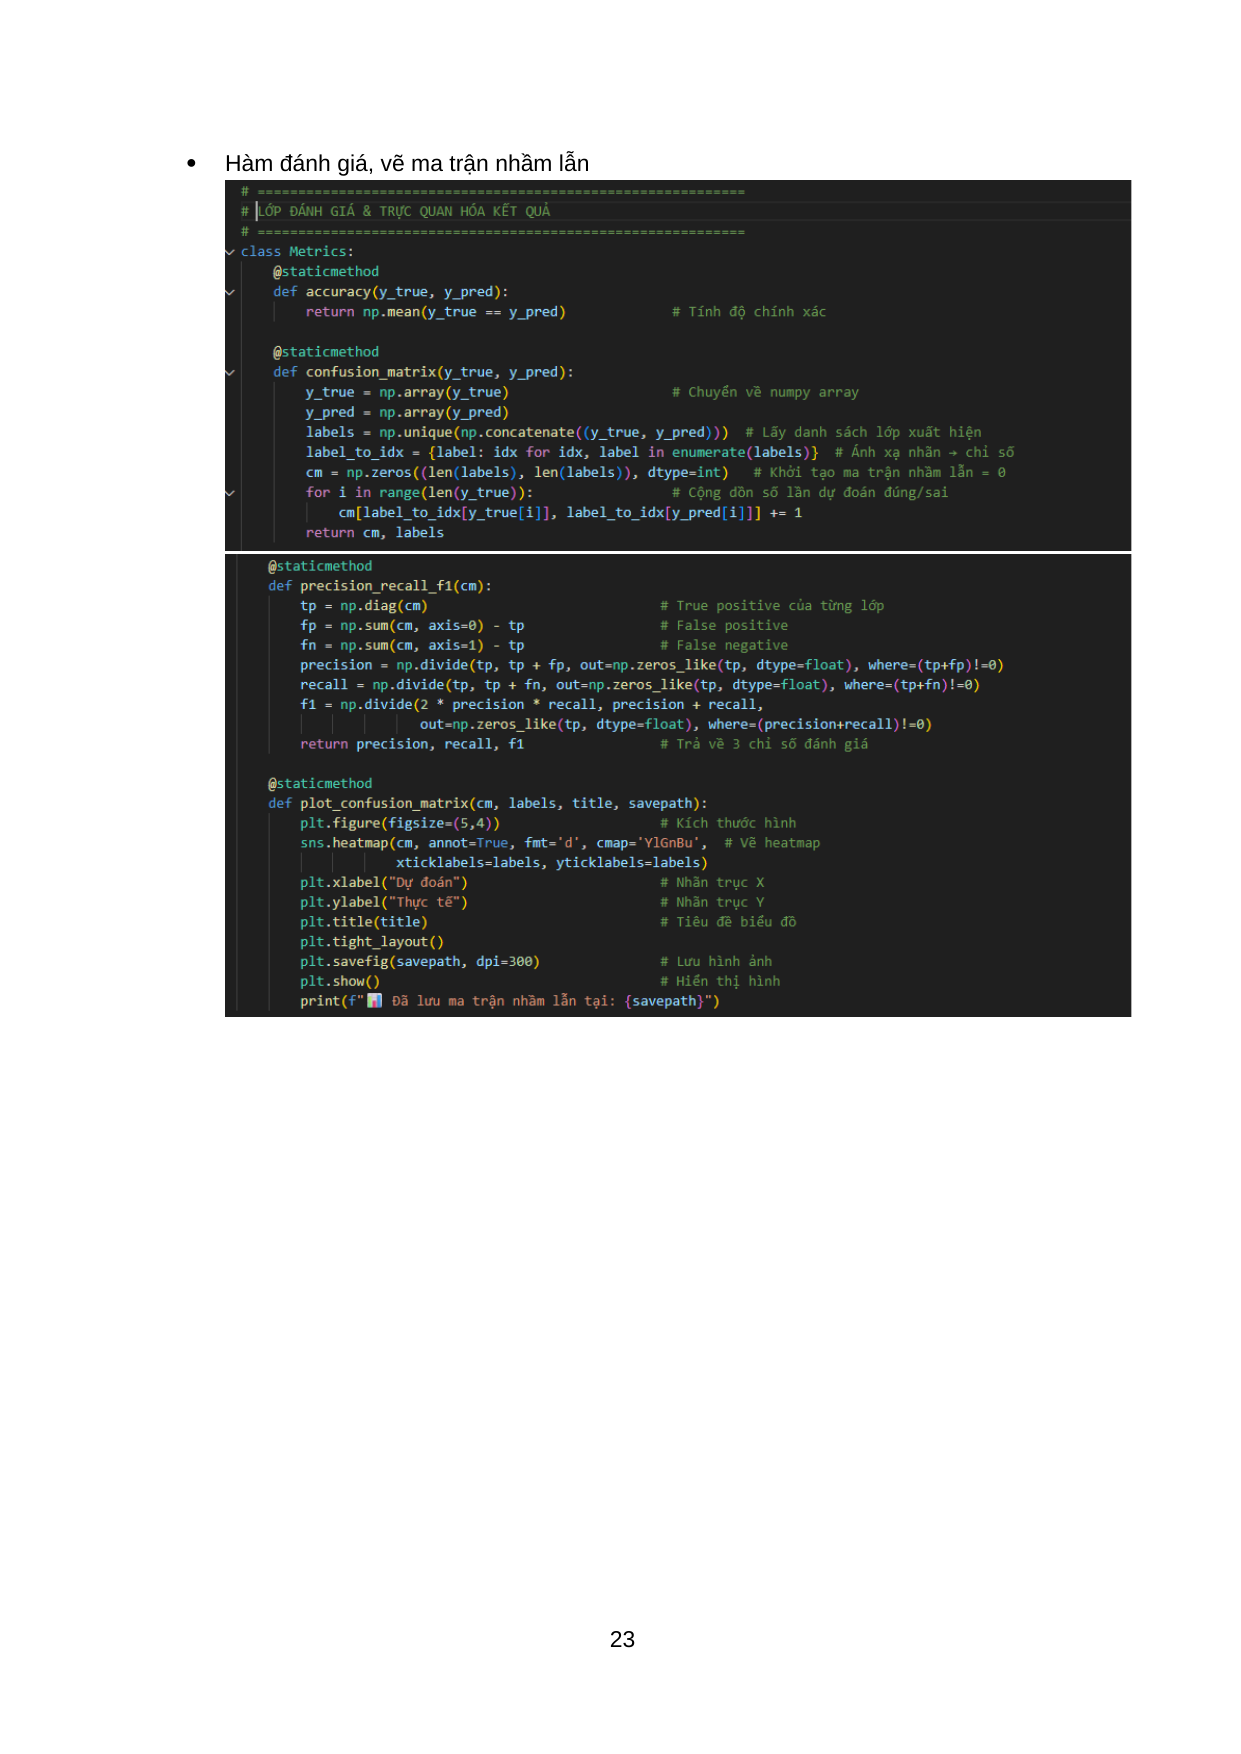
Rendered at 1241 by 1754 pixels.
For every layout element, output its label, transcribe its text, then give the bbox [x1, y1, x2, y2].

picture [225, 554, 1132, 1017]
picture [225, 180, 1132, 551]
